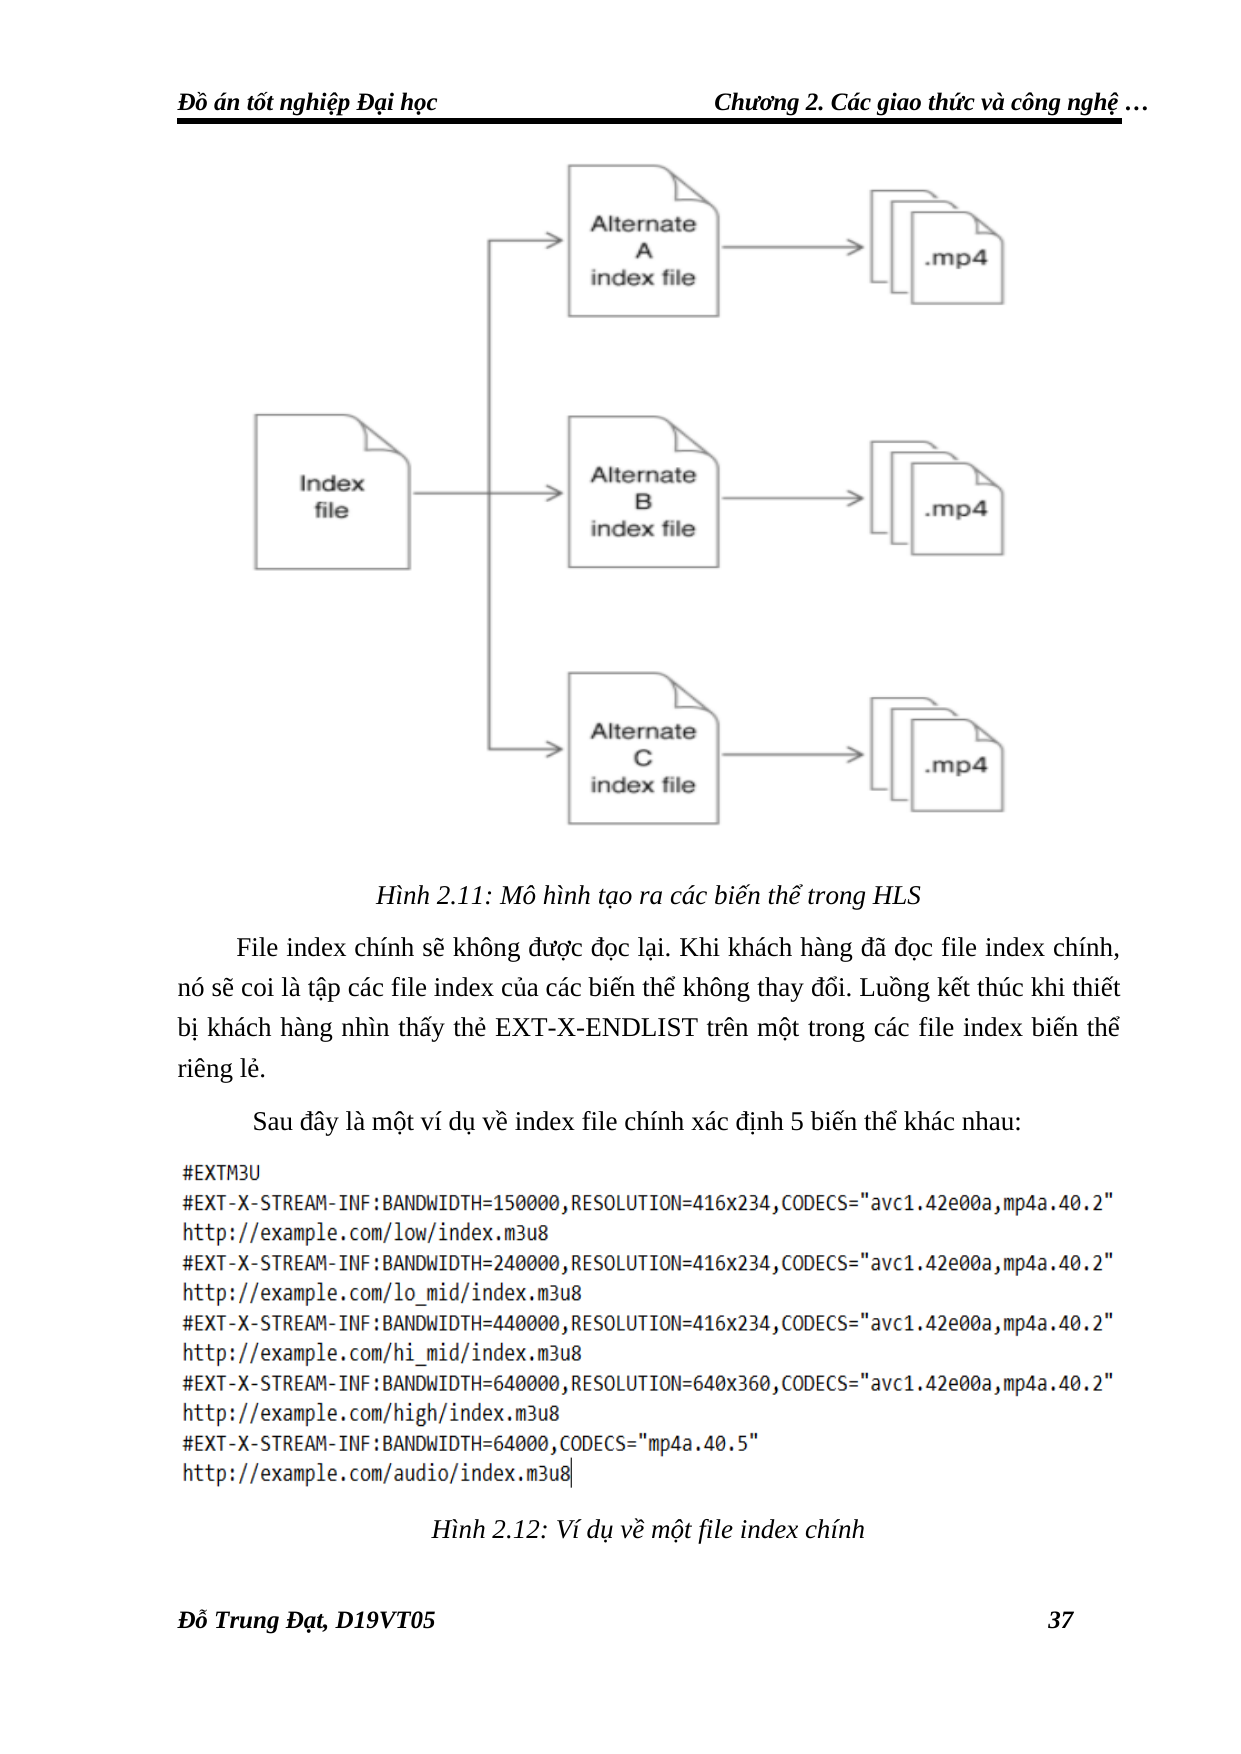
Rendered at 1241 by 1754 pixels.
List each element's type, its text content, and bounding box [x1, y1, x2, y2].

text Hình 2.12: Ví dụ về một file index chính [177, 1513, 1122, 1544]
text File index chính sẽ không được đọc lại. Khi khách hàng đã đọc file index chính, nó sẽ coi là tập các file index của các biến thể không thay đổi. Luồng kết thúc khi thiết bị khách hàng nhìn thấy thẻ EXT-X-ENDLIST trên một trong các file index biến thể riêng lẻ. [177, 931, 1122, 1083]
text Sau đây là một ví dụ về index file chính xác định 5 biến thể khác nhau: [177, 1105, 1122, 1136]
picture [177, 147, 1117, 857]
picture [177, 1157, 1121, 1492]
text Hình 2.11: Mô hình tạo ra các biến thể trong HLS [177, 879, 1122, 910]
